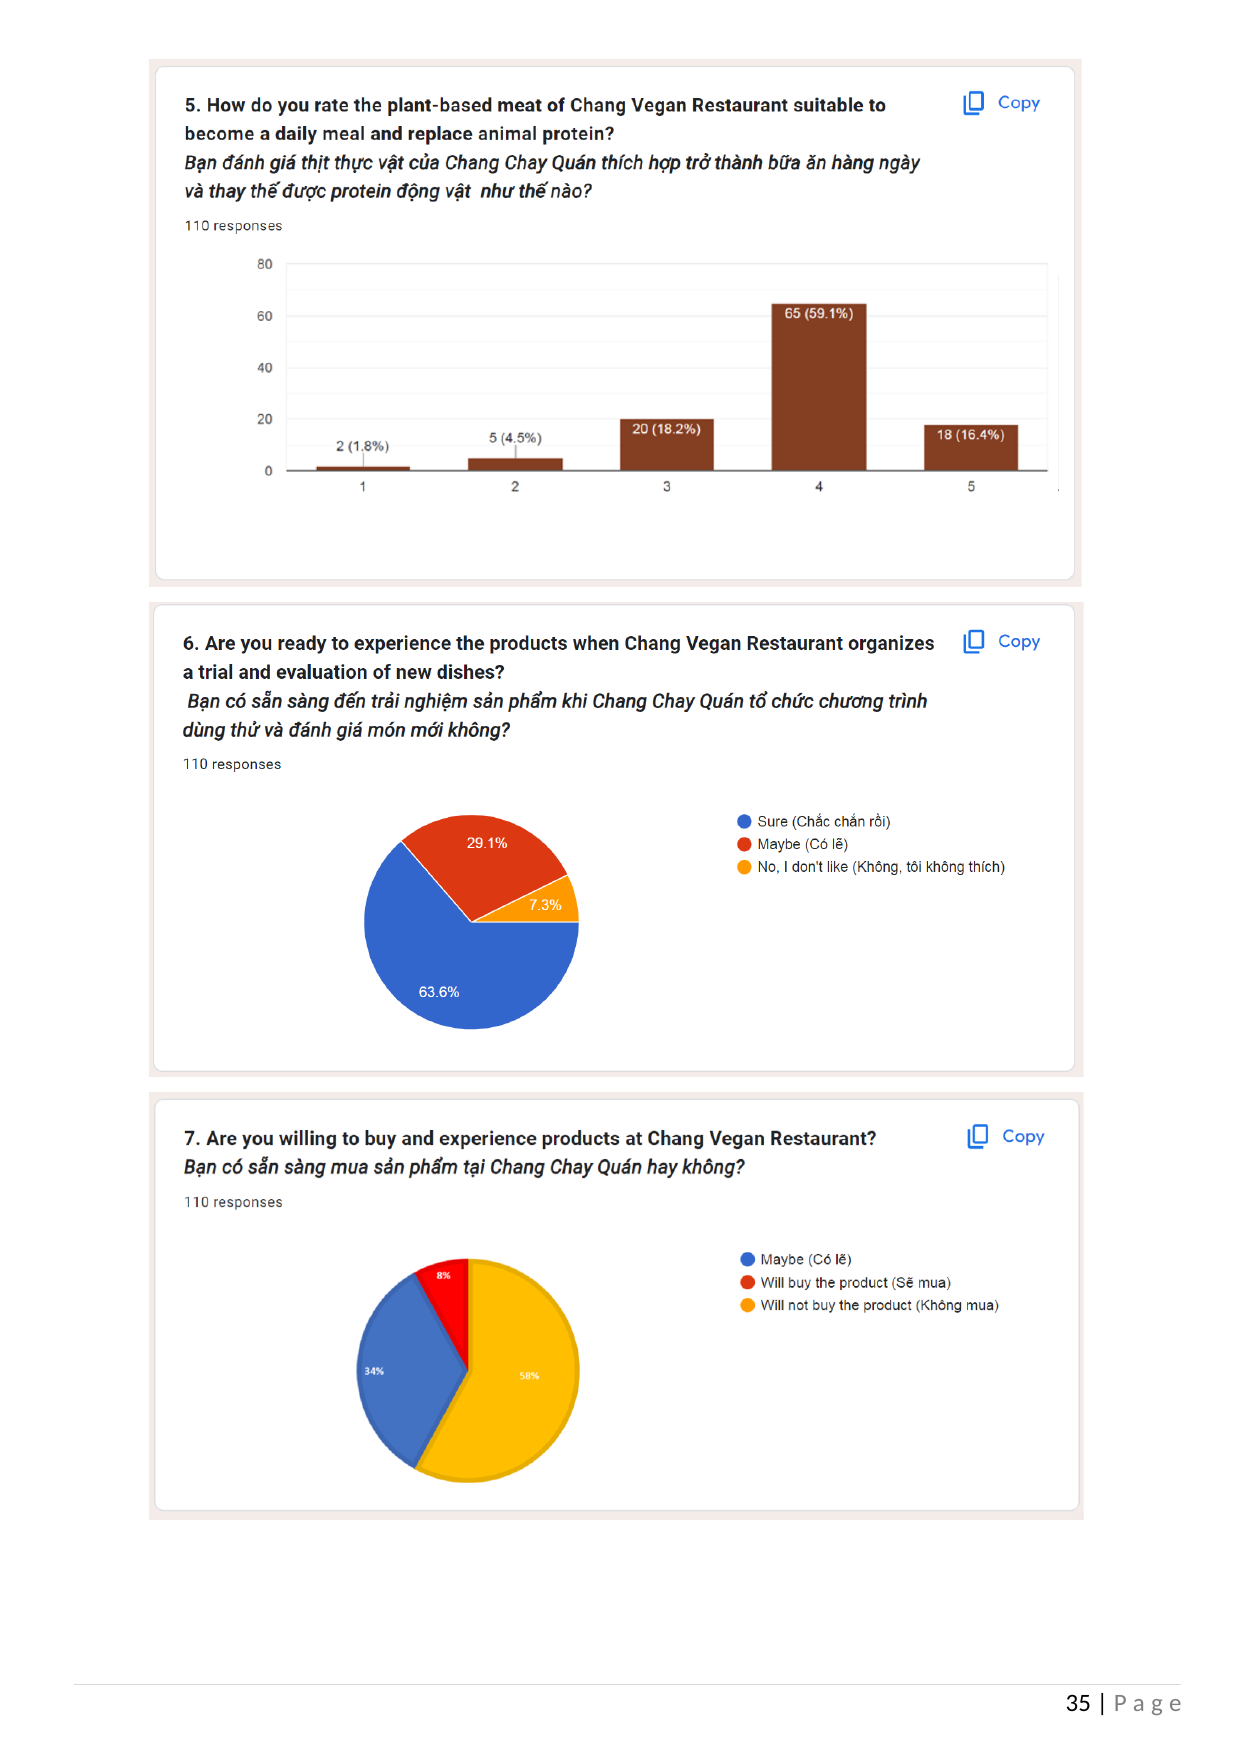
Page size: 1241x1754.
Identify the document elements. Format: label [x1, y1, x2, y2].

picture [148, 602, 1084, 1077]
picture [148, 59, 1082, 587]
picture [148, 1092, 1084, 1520]
